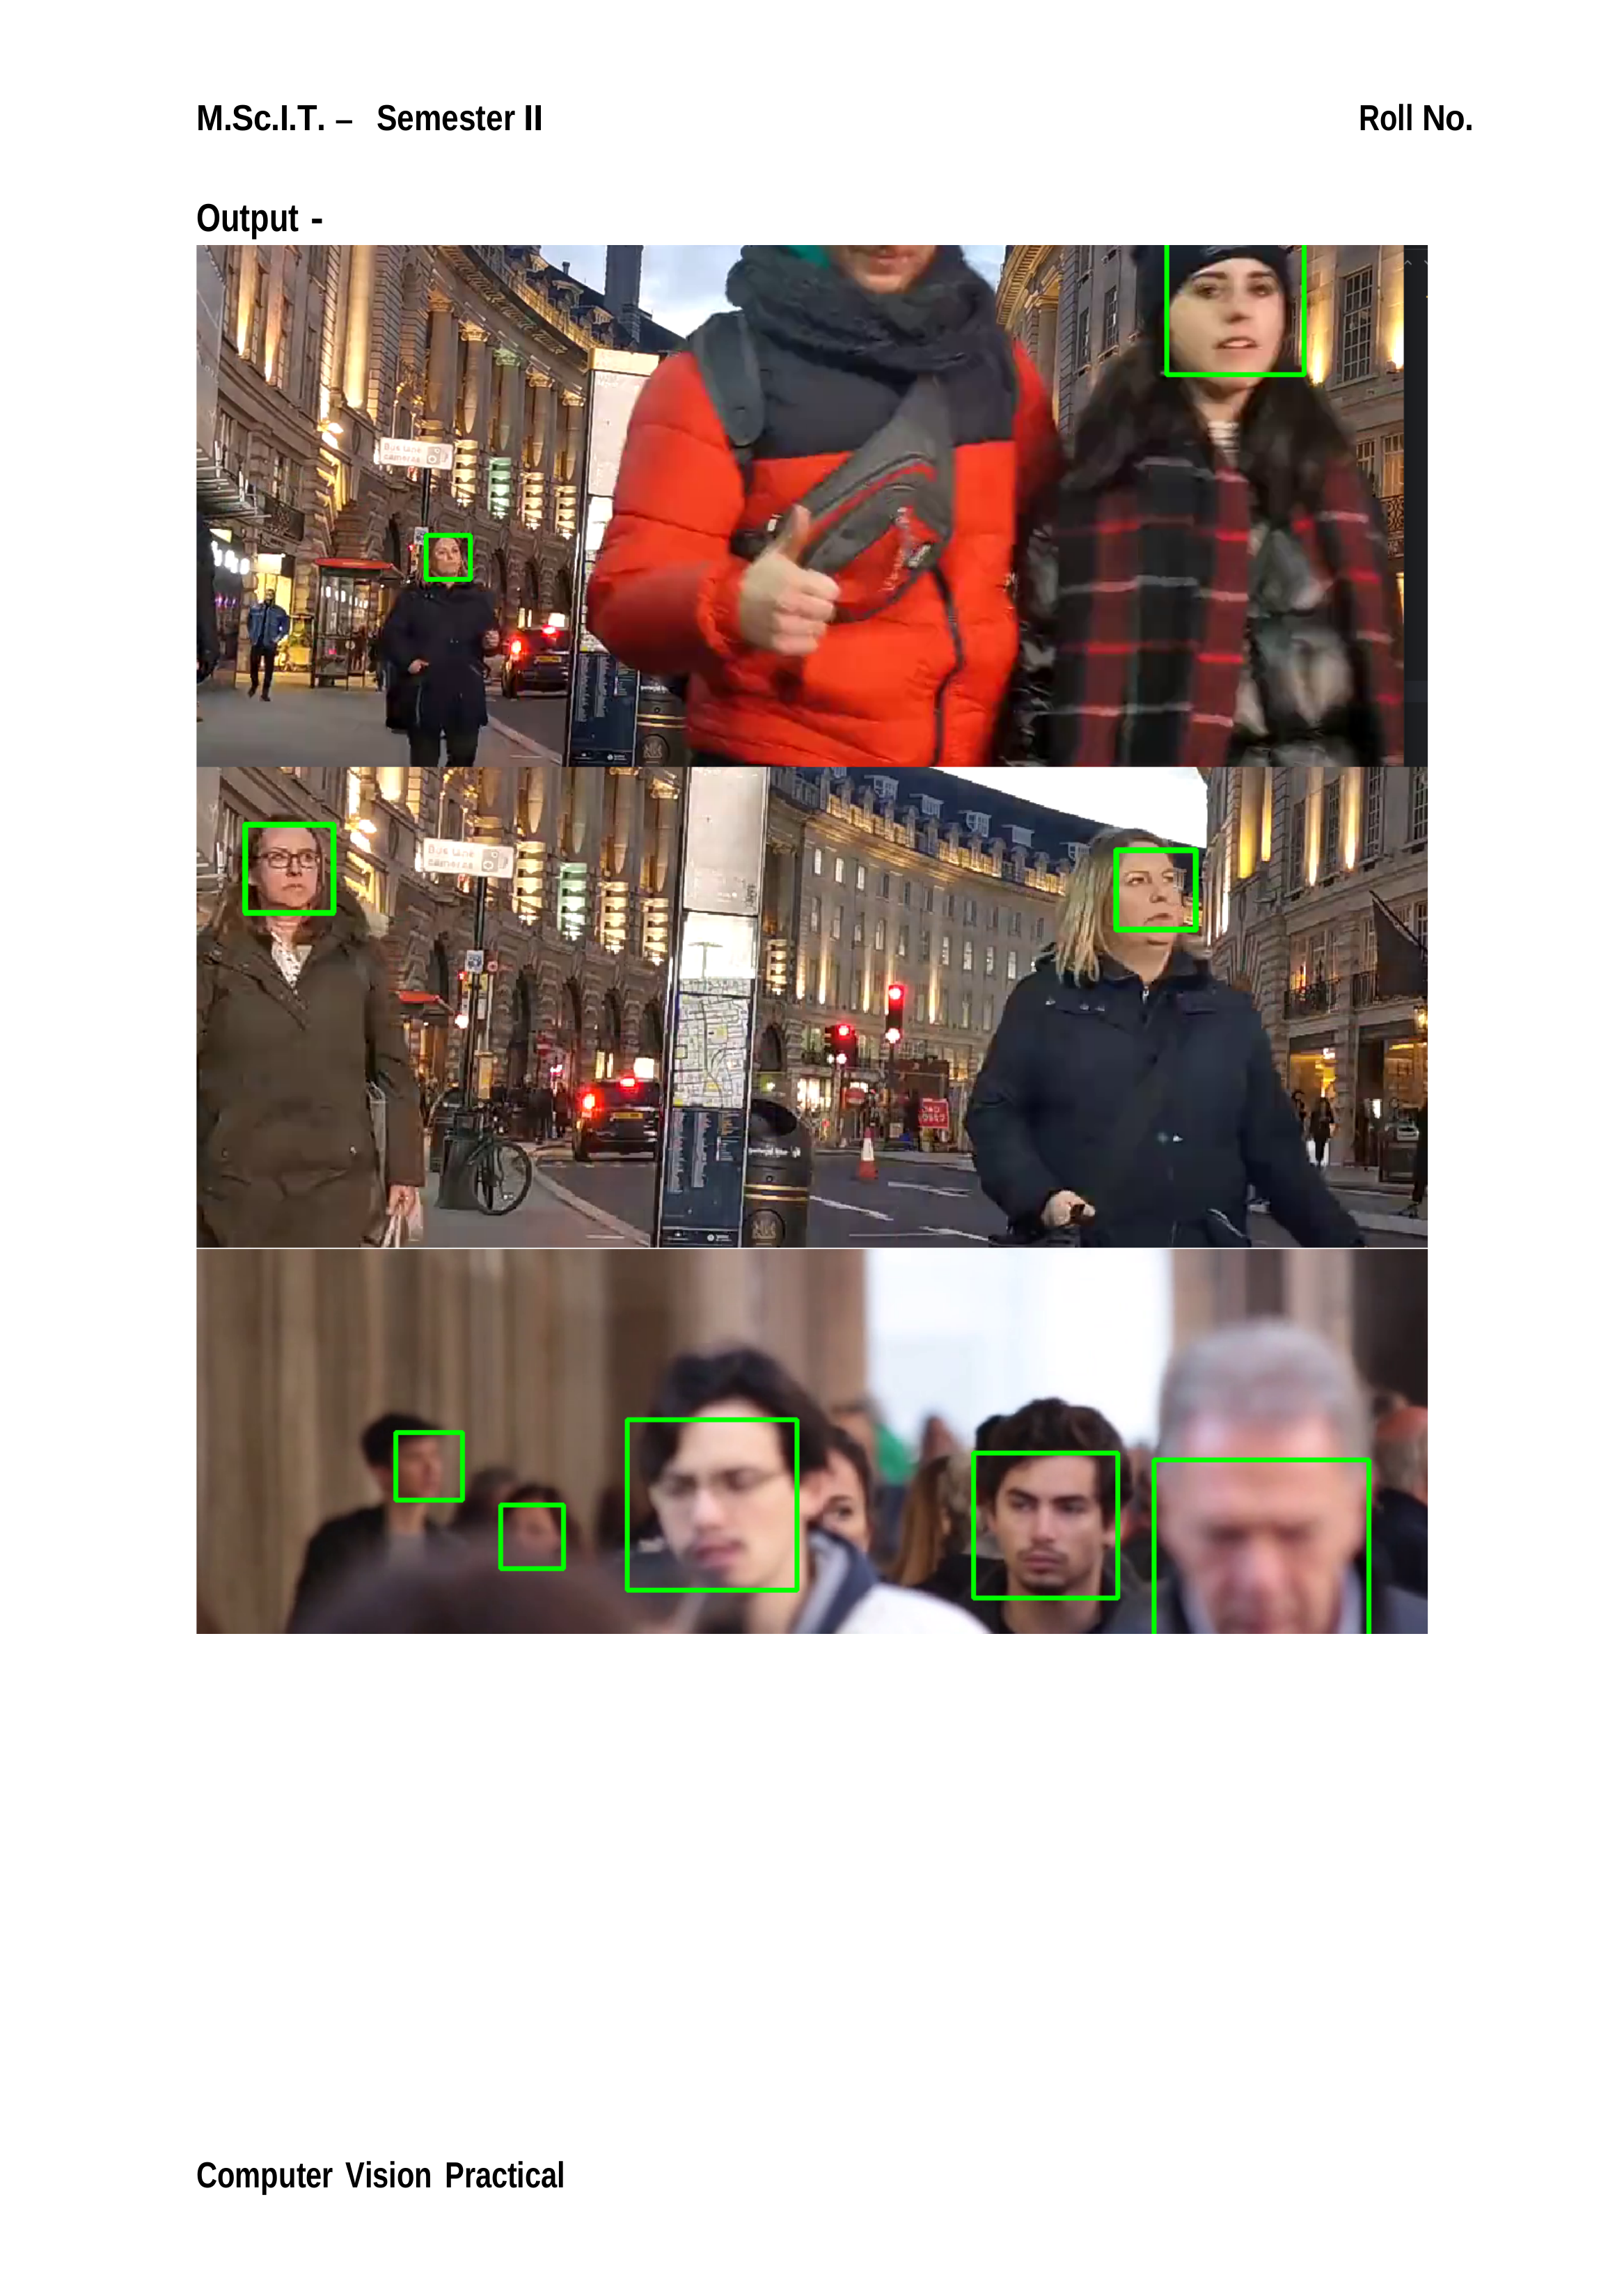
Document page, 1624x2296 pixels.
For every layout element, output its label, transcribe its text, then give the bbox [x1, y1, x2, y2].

picture [196, 245, 1428, 1634]
text Output - [196, 195, 1562, 239]
